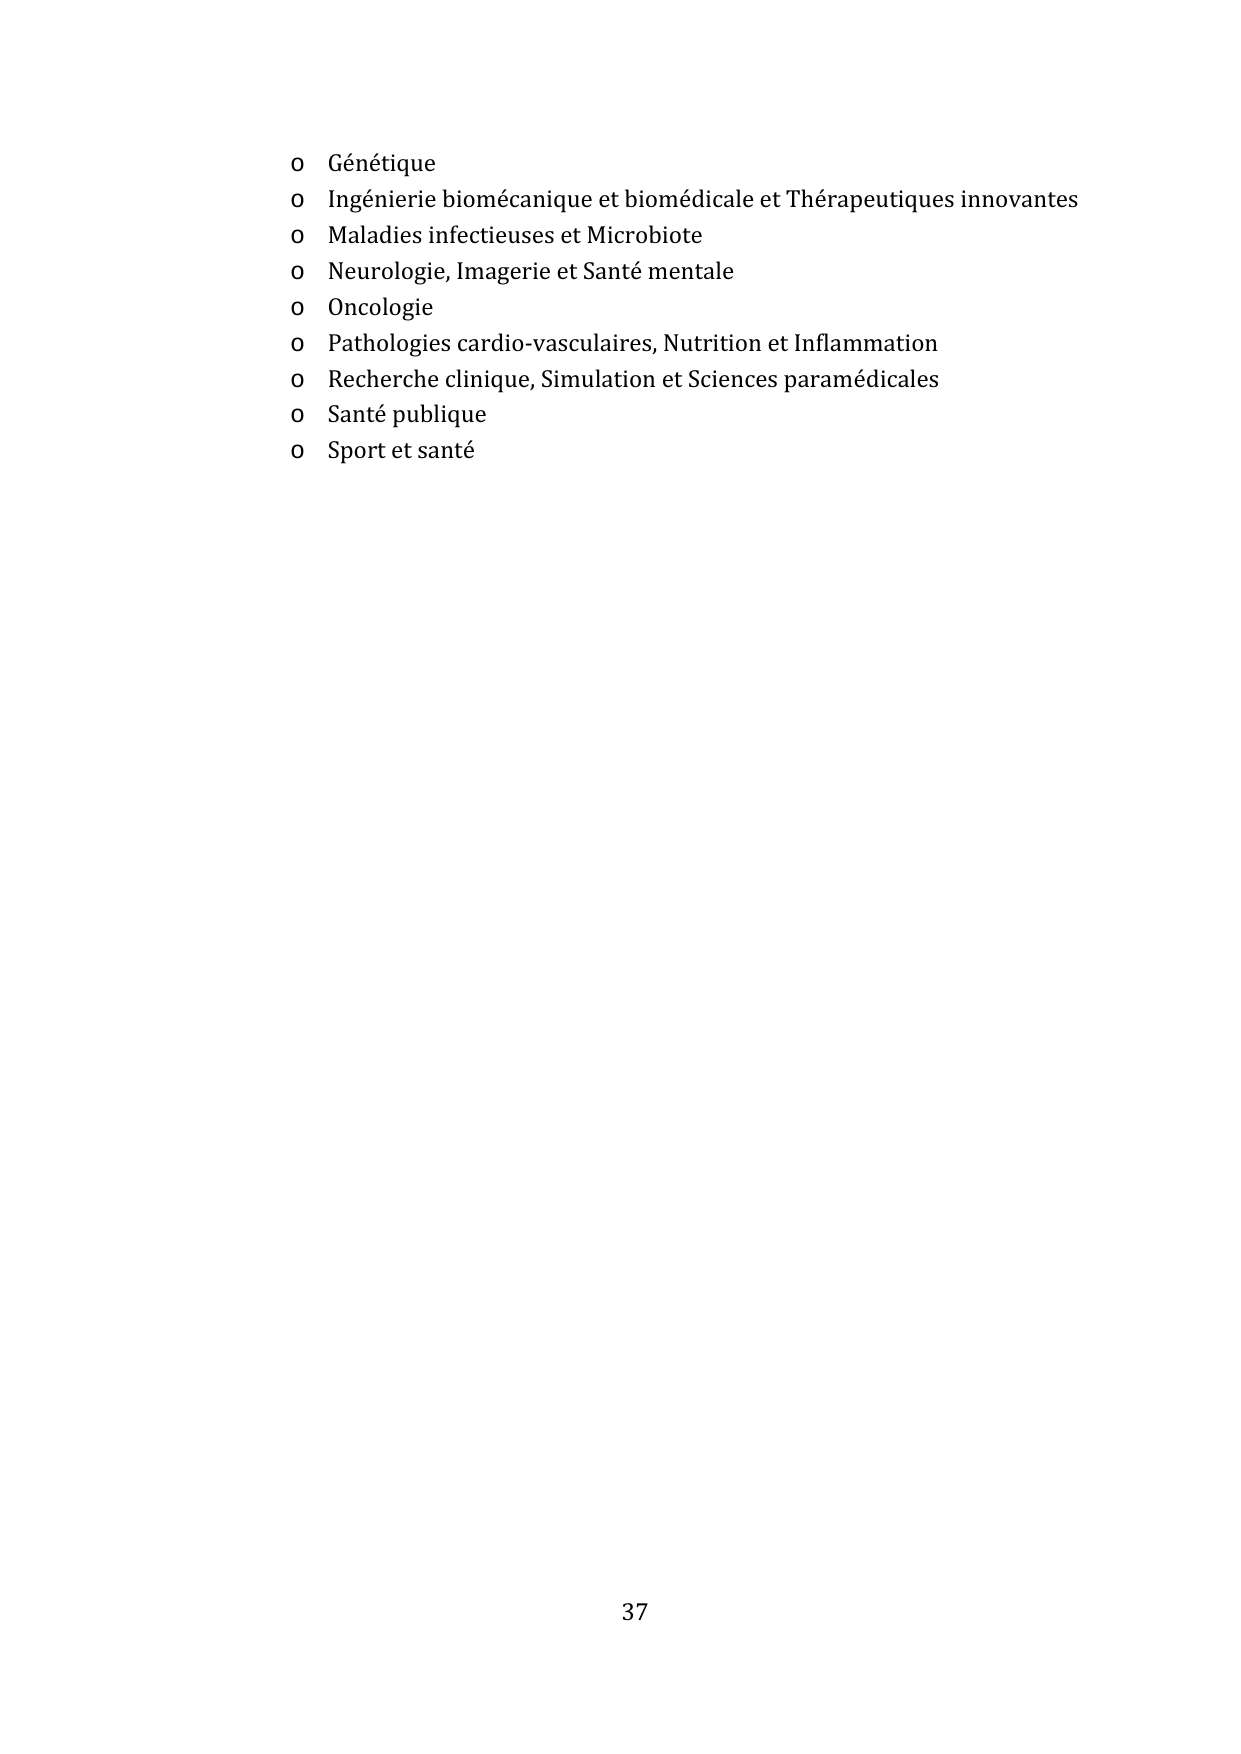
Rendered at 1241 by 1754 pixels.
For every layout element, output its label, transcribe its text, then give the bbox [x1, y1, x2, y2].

list Ingénierie biomécanique et biomédicale et Thérapeutiques innovantes [290, 183, 1093, 215]
list Maladies infectieuses et Microbiote [290, 219, 1093, 251]
list Neurologie, Imagerie et Santé mentale [290, 255, 1093, 287]
list Sport et santé [290, 435, 1093, 466]
list Oncologie [290, 291, 1093, 323]
list Santé publique [290, 399, 1093, 430]
list Génétique [290, 148, 1093, 179]
list Recherche clinique, Simulation et Sciences paramédicales [290, 363, 1093, 394]
list Pathologies cardio-vasculaires, Nutrition et Inflammation [290, 327, 1093, 358]
